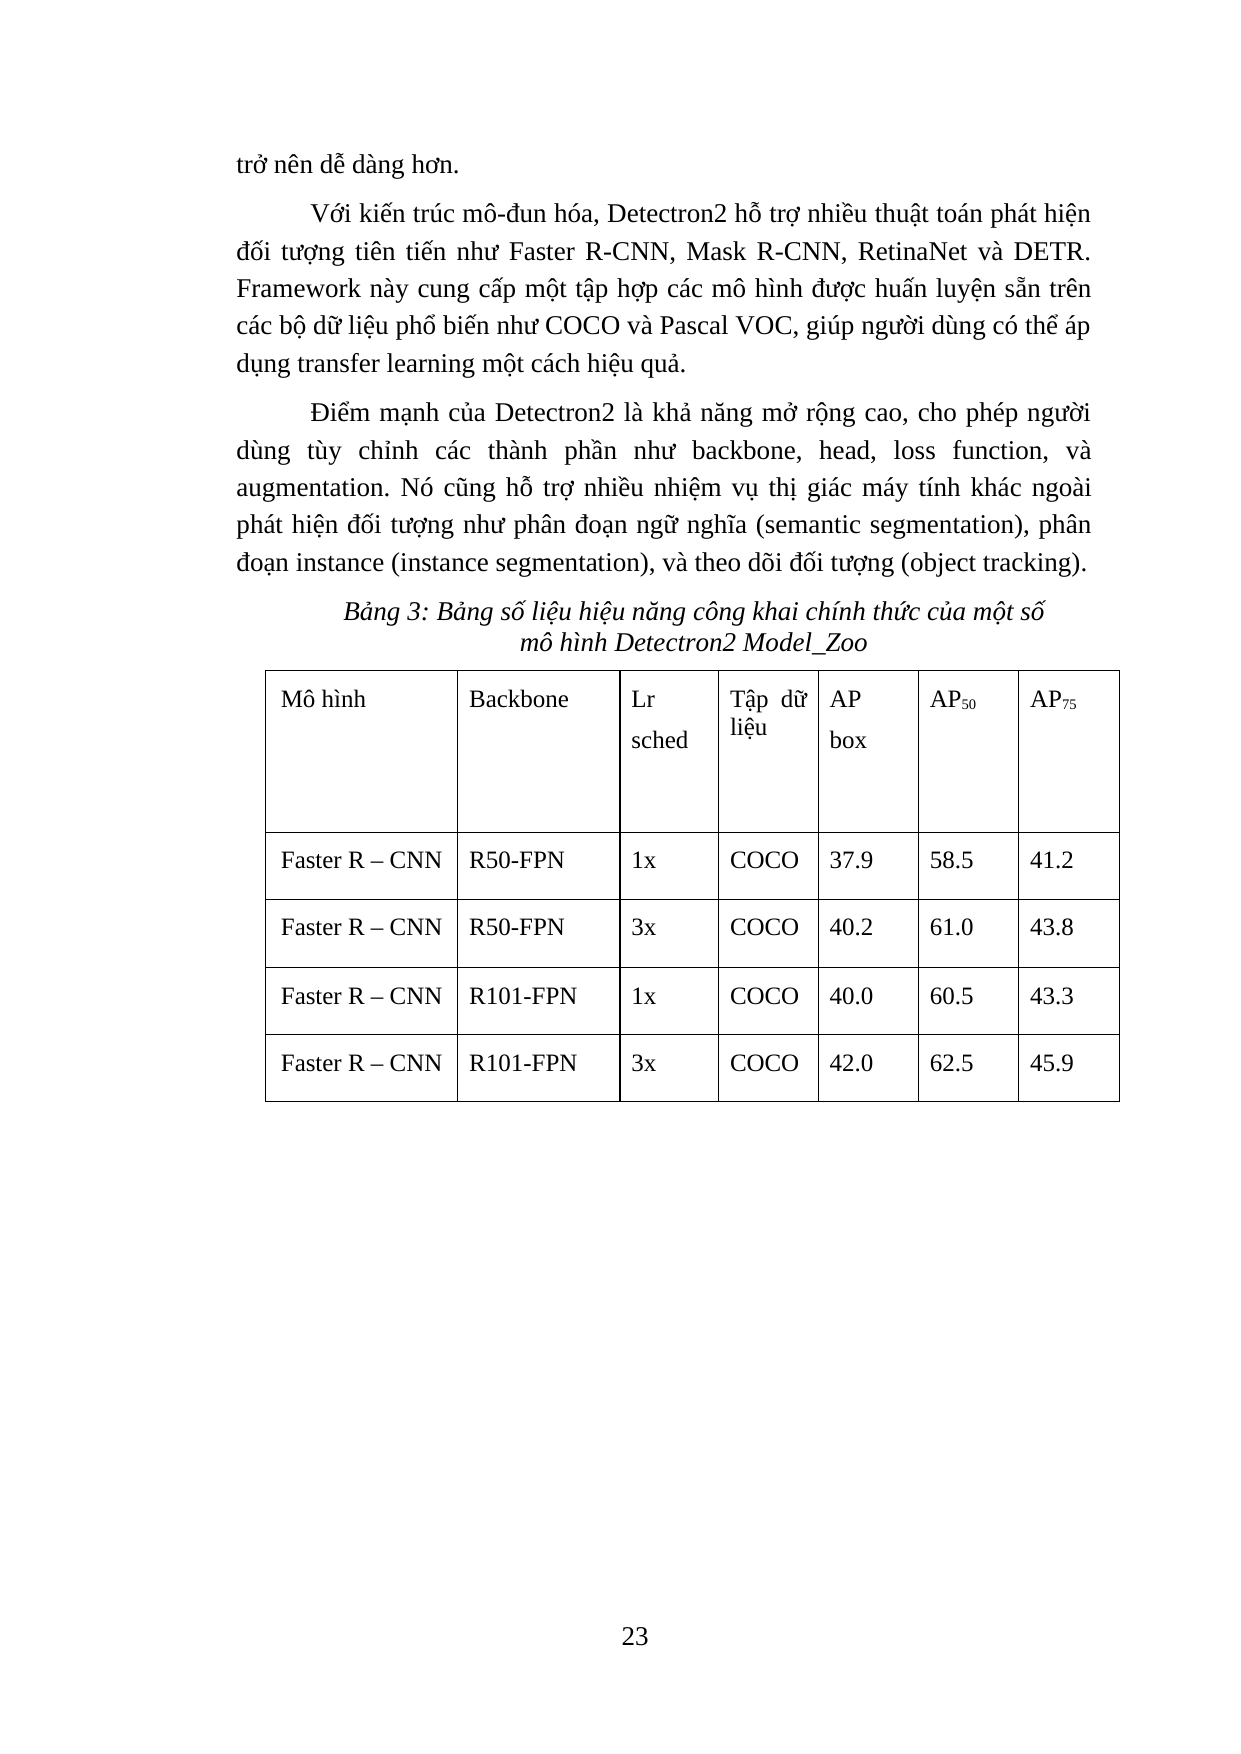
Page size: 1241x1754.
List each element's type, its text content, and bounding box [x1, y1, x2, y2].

table_cell 3x [621, 1035, 718, 1101]
table_cell 37.9 [819, 833, 918, 899]
table_cell 62.5 [919, 1035, 1018, 1101]
table_cell Faster R – CNN [266, 900, 457, 967]
table_cell 3x [621, 900, 718, 967]
table_cell Faster R – CNN [266, 1035, 457, 1101]
table_cell COCO [719, 833, 818, 899]
table_cell 40.0 [819, 968, 918, 1034]
table_cell 1x [621, 833, 718, 899]
text Bảng 3: Bảng số liệu hiệu năng công khai chính thức của một số mô hình Detectron2 Model_Zoo [325, 595, 1062, 658]
table_cell R101-FPN [458, 1035, 619, 1101]
table_cell COCO [719, 900, 818, 967]
table_cell R50-FPN [458, 900, 619, 967]
table_cell 58.5 [919, 833, 1018, 899]
table_header Lr sched [621, 671, 718, 832]
table_cell R101-FPN [458, 968, 619, 1034]
table_cell 41.2 [1019, 833, 1119, 899]
table_cell 60.5 [919, 968, 1018, 1034]
table_cell 45.9 [1019, 1035, 1119, 1101]
table_cell 1x [621, 968, 718, 1034]
table_cell Faster R – CNN [266, 833, 457, 899]
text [236, 148, 1092, 179]
text Điểm mạnh của Detectron2 là khả năng mở rộng cao, cho phép người dùng tùy chỉnh các thành phần như backbone, head, loss function, và augmentation. Nó cũng hỗ trợ nhiều nhiệm vụ thị giác máy tính khác ngoài phát hiện đối tượng như phân đoạn ngữ nghĩa (semantic segmentation), phân đoạn instance (instance segmentation), và theo dõi đối tượng (object tracking). [236, 396, 1092, 577]
table_header AP50 [919, 671, 1018, 832]
table_cell 43.3 [1019, 968, 1119, 1034]
table_cell COCO [719, 968, 818, 1034]
table_header AP box [819, 671, 918, 832]
table_cell 42.0 [819, 1035, 918, 1101]
table_cell 61.0 [919, 900, 1018, 967]
table_cell R50-FPN [458, 833, 619, 899]
table_header Mô hình [266, 671, 457, 832]
table_cell COCO [719, 1035, 818, 1101]
table_cell Faster R – CNN [266, 968, 457, 1034]
table_cell 40.2 [819, 900, 918, 967]
text Với kiến trúc mô-đun hóa, Detectron2 hỗ trợ nhiều thuật toán phát hiện đối tượng tiên tiến như Faster R-CNN, Mask R-CNN, RetinaNet và DETR. Framework này cung cấp một tập hợp các mô hình được huấn luyện sẵn trên các bộ dữ liệu phổ biến như COCO và Pascal VOC, giúp người dùng có thể áp dụng transfer learning một cách hiệu quả. [236, 197, 1092, 378]
table_header AP75 [1019, 671, 1119, 832]
table_header Backbone [458, 671, 619, 832]
table_cell 43.8 [1019, 900, 1119, 967]
table_header Tập dữ liệu [719, 671, 818, 832]
